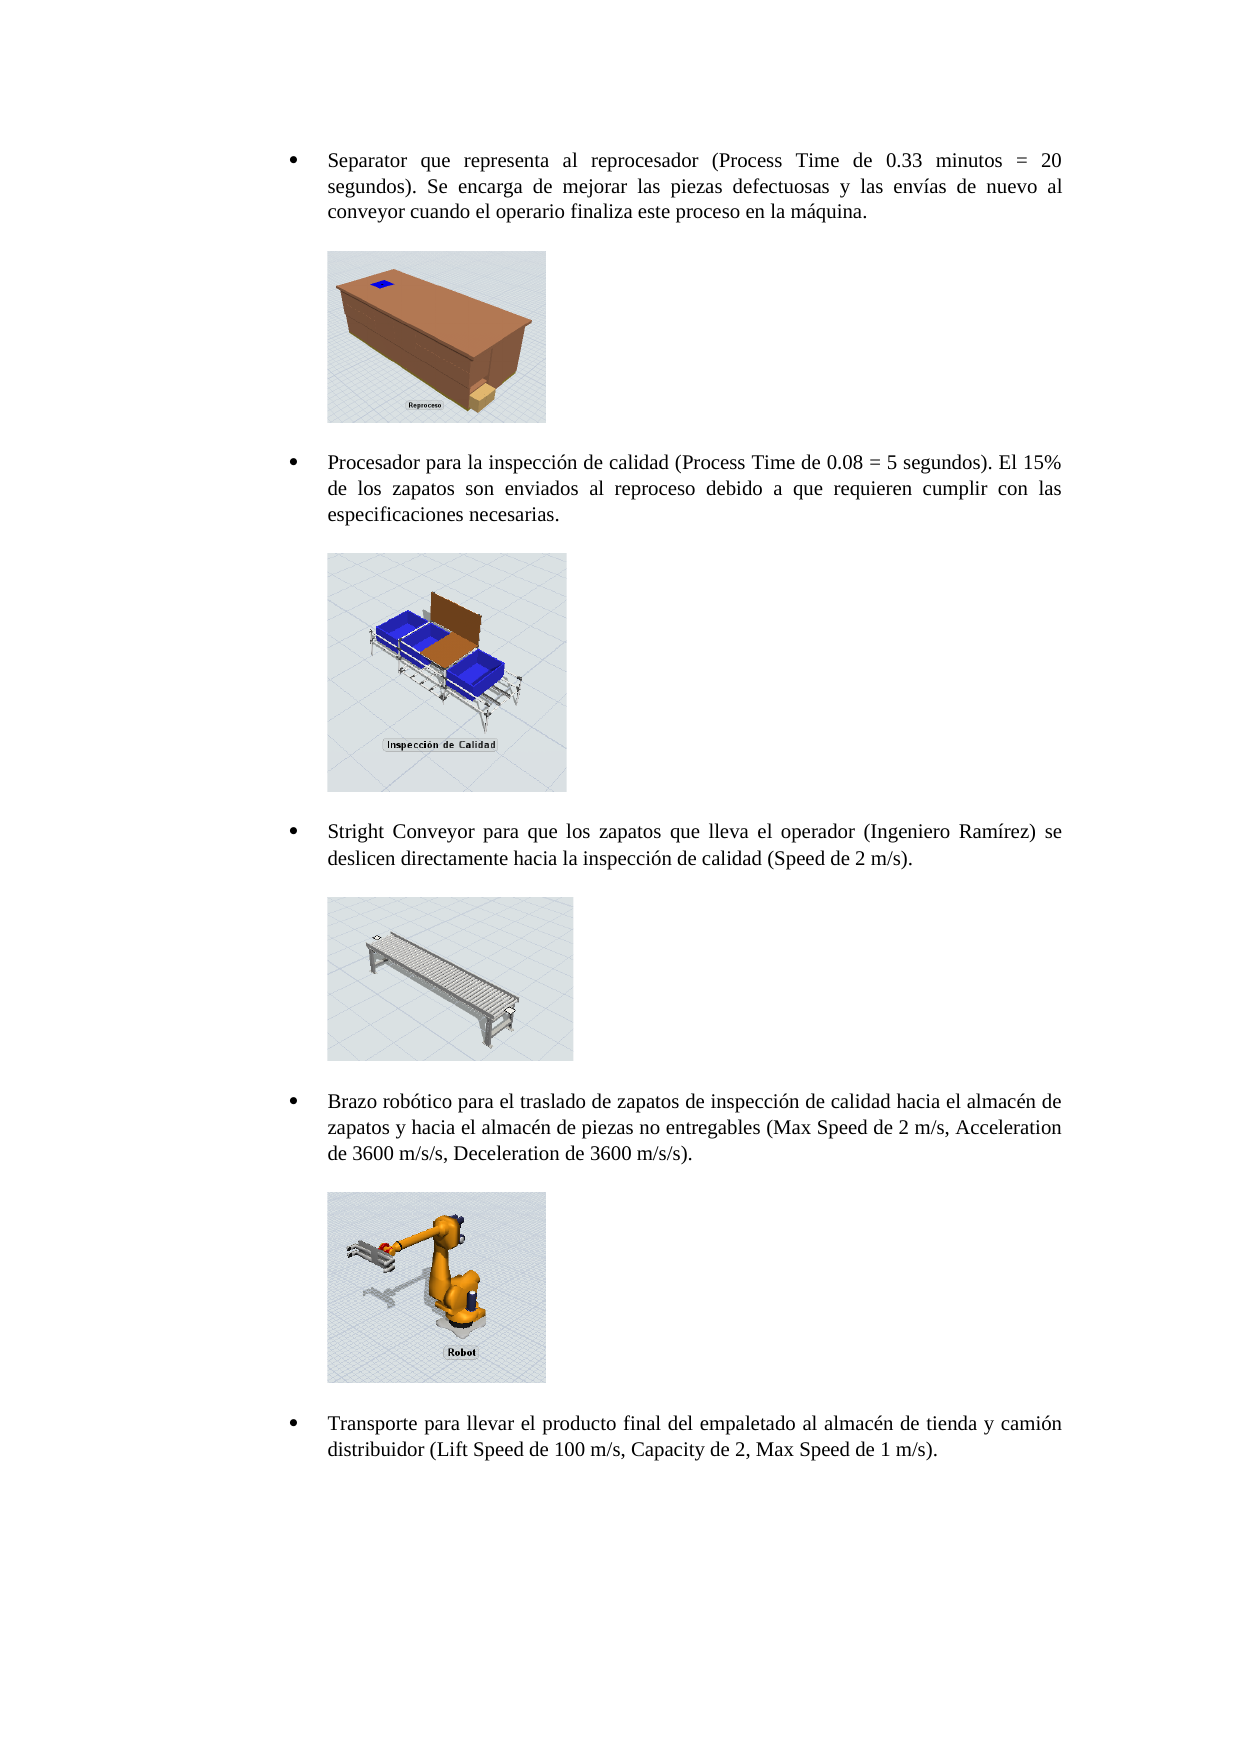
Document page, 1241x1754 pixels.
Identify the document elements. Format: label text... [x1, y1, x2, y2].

list Procesador para la inspección de calidad (Process Time de 0.08 = 5 segundos). El 15% de los zapatos son enviados al reproceso debido a que requieren cumplir con las especificaciones necesarias. [290, 450, 1063, 526]
picture [327, 897, 574, 1061]
list Brazo robótico para el traslado de zapatos de inspección de calidad hacia el almacén de zapatos y hacia el almacén de piezas no entregables (Max Speed de 2 m/s, Acceleration de 3600 m/s/s, Deceleration de 3600 m/s/s). [290, 1089, 1063, 1165]
picture [327, 1192, 546, 1383]
list Stright Conveyor para que los zapatos que lleva el operador (Ingeniero Ramírez) se deslicen directamente hacia la inspección de calidad (Speed de 2 m/s). [290, 819, 1063, 869]
list Separator que representa al reprocesador (Process Time de 0.33 minutos = 20 segundos). Se encarga de mejorar las piezas defectuosas y las envías de nuevo al conveyor cuando el operario finaliza este proceso en la máquina. [290, 148, 1063, 223]
list Transporte para llevar el producto final del empaletado al almacén de tienda y camión distribuidor (Lift Speed de 100 m/s, Capacity de 2, Max Speed de 1 m/s). [290, 1411, 1063, 1461]
picture [327, 553, 567, 792]
picture [327, 251, 546, 423]
